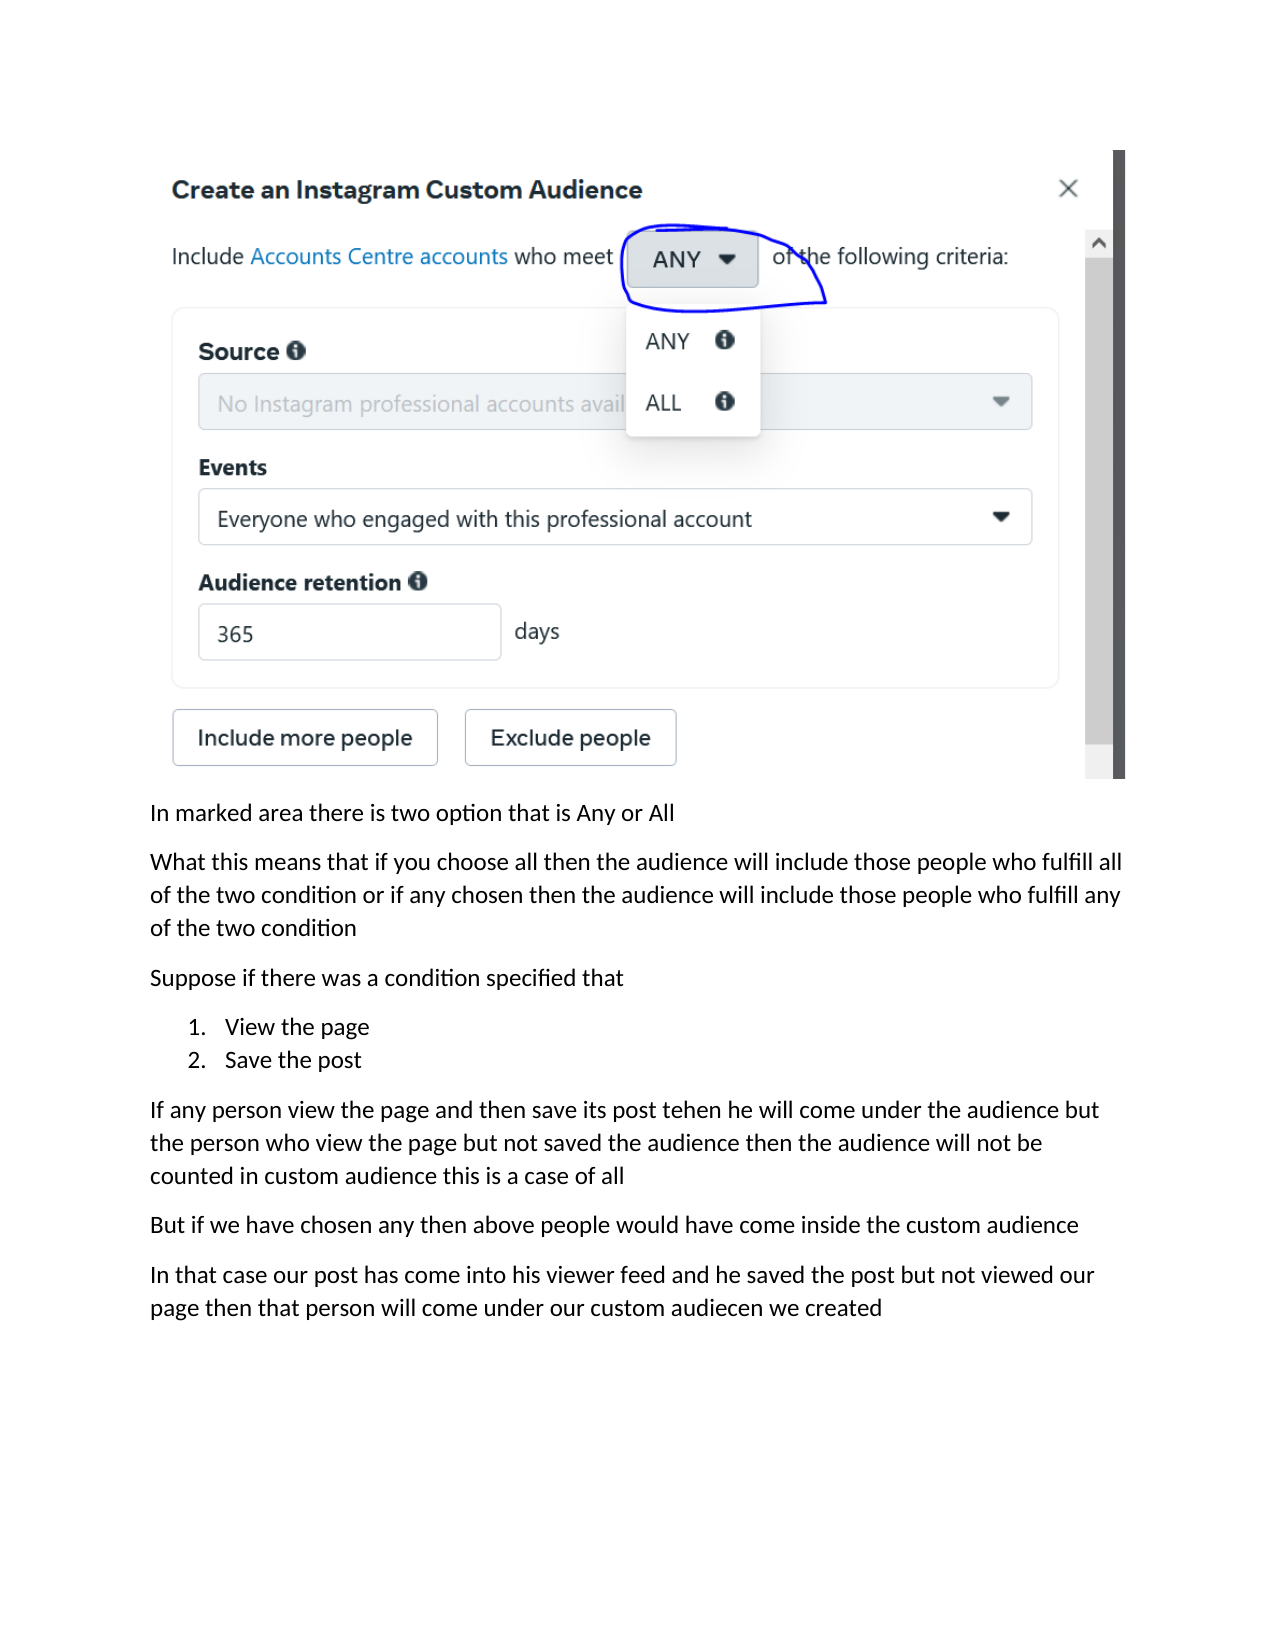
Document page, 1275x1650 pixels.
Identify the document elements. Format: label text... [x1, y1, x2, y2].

text In marked area there is two option that is Any or All [150, 797, 1125, 827]
text What this means that if you choose all then the audience will include those people who fulfill all of the two condition or if any chosen then the audience will include those people who fulfill any of the two condition [150, 847, 1125, 943]
text Suppose if there was a condition specified that [150, 962, 1125, 992]
text But if we have chosen any then above people would have come inside the custom audience [150, 1209, 1125, 1240]
list View the page [187, 1012, 1125, 1042]
picture [150, 150, 1125, 779]
text In that case our post has come into his viewer feed and he saved the post but not viewed our page then that person will come under our custom audiecen we created [150, 1259, 1125, 1322]
list Save the post [187, 1044, 1125, 1075]
text If any person view the page and then save its post tehen he will come under the audience but the person who view the page but not saved the audience then the audience will not be counted in custom audience this is a case of all [150, 1094, 1125, 1190]
